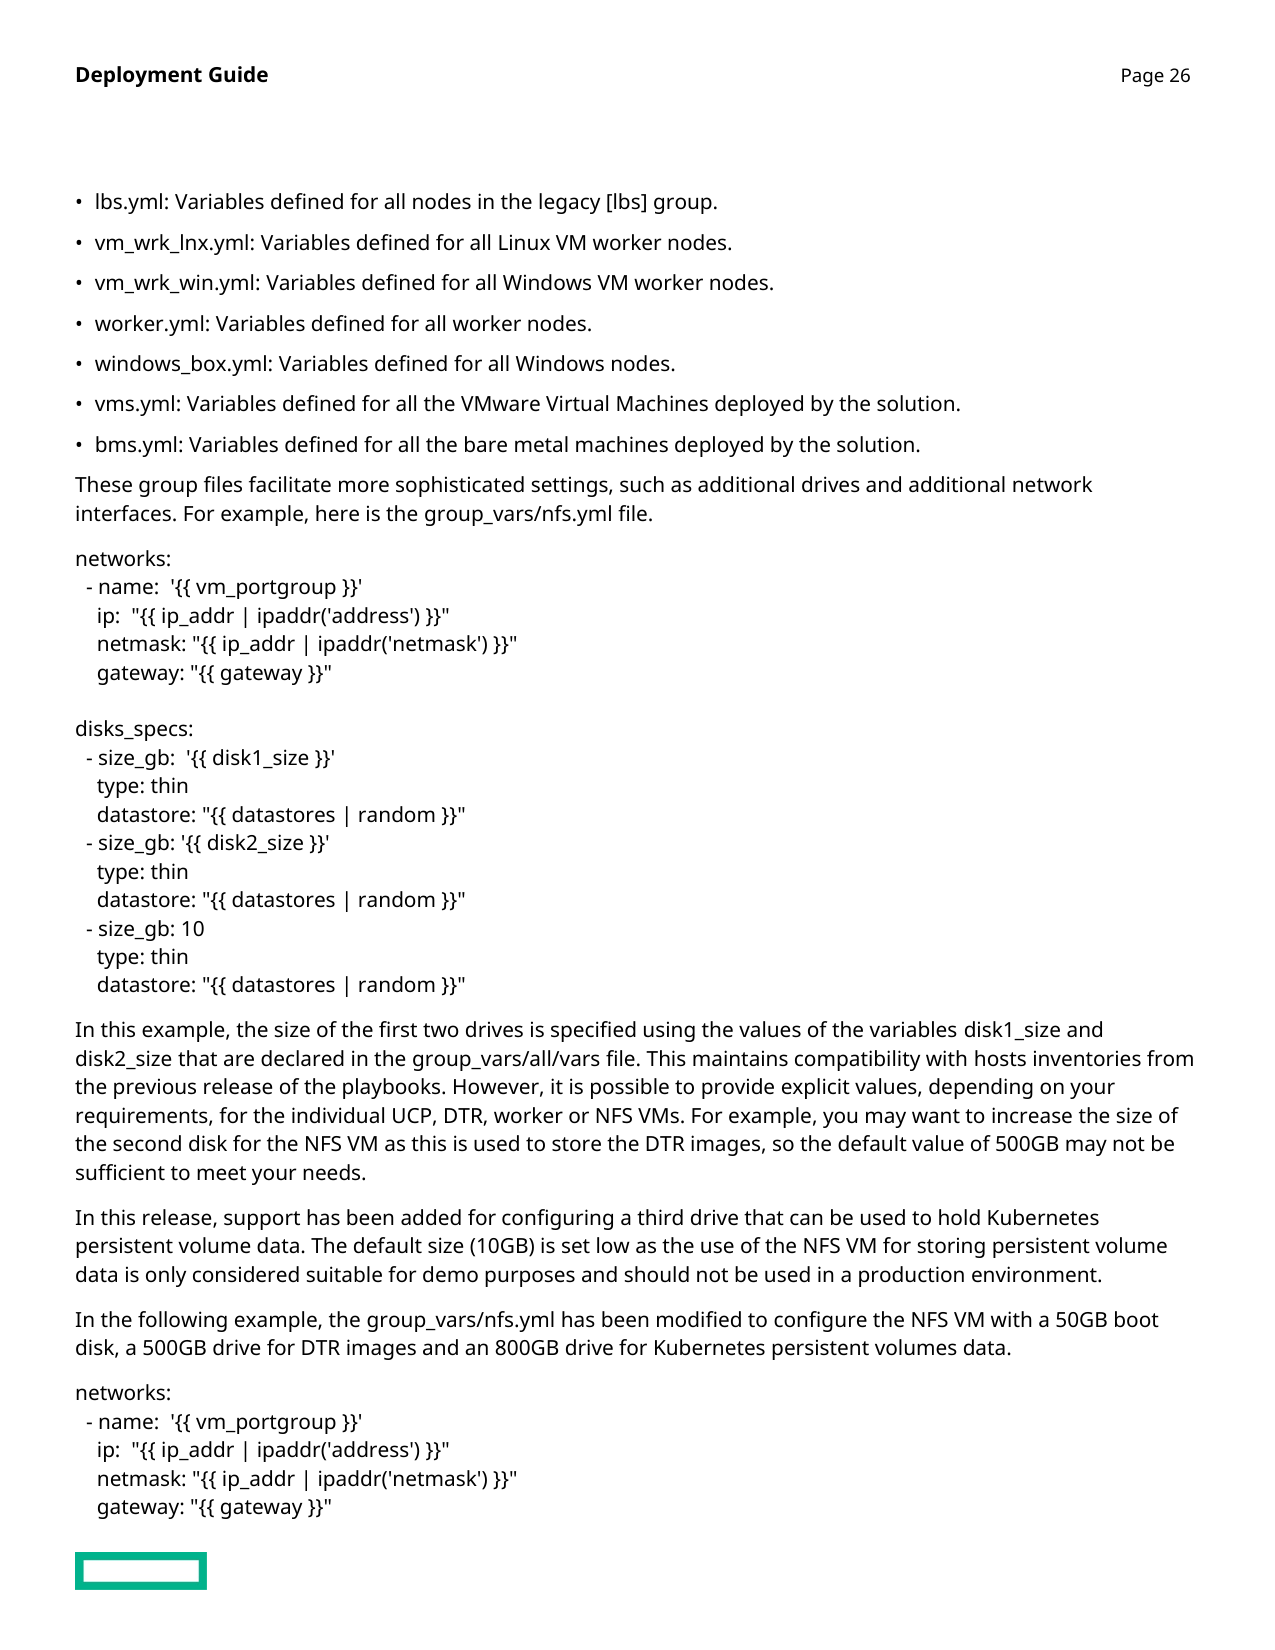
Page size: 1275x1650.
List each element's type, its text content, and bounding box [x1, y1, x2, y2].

text vm_wrk_win.yml: Variables defined for all Windows VM worker nodes. [75, 268, 1200, 297]
text vm_wrk_lnx.yml: Variables defined for all Linux VM worker nodes. [75, 228, 1200, 256]
text bms.yml: Variables defined for all the bare metal machines deployed by the solution. [75, 430, 1200, 458]
text vms.yml: Variables defined for all the VMware Virtual Machines deployed by the solution. [75, 389, 1200, 418]
picture [75, 1552, 207, 1590]
text In this release, support has been added for configuring a third drive that can be used to hold Kubernetes persistent volume data. The default size (10GB) is set low as the use of the NFS VM for storing persistent volume data is only considered suitable for demo purposes and should not be used in a production environment. [75, 1203, 1200, 1288]
text In the following example, the group_vars/nfs.yml has been modified to configure the NFS VM with a 50GB boot disk, a 500GB drive for DTR images and an 800GB drive for Kubernetes persistent volumes data. [75, 1305, 1200, 1362]
text networks: - name: '{{ vm_portgroup }}' ip: "{{ ip_addr | ipaddr('address') }}" netmask: "{{ ip_addr | ipaddr('netmask') }}" gateway: "{{ gateway }}" [75, 1378, 1200, 1521]
text These group files facilitate more sophisticated settings, such as additional drives and additional network interfaces. For example, here is the group_vars/nfs.yml file. [75, 470, 1200, 527]
text networks: - name: '{{ vm_portgroup }}' ip: "{{ ip_addr | ipaddr('address') }}" netmask: "{{ ip_addr | ipaddr('netmask') }}" gateway: "{{ gateway }}" disks_specs: - size_gb: '{{ disk1_size }}' type: thin datastore: "{{ datastores | random }}" - size_gb: '{{ disk2_size }}' type: thin datastore: "{{ datastores | random }}" - size_gb: 10 type: thin datastore: "{{ datastores | random }}" [75, 544, 1200, 999]
text worker.yml: Variables defined for all worker nodes. [75, 309, 1200, 337]
text windows_box.yml: Variables defined for all Windows nodes. [75, 349, 1200, 378]
text In this example, the size of the first two drives is specified using the values of the variables disk1_size and disk2_size that are declared in the group_vars/all/vars file. This maintains compatibility with hosts inventories from the previous release of the playbooks. However, it is possible to provide explicit values, depending on your requirements, for the individual UCP, DTR, worker or NFS VMs. For example, you may want to increase the size of the second disk for the NFS VM as this is used to store the DTR images, so the default value of 500GB may not be sufficient to meet your needs. [75, 1016, 1200, 1186]
text lbs.yml: Variables defined for all nodes in the legacy [lbs] group. [75, 187, 1200, 216]
